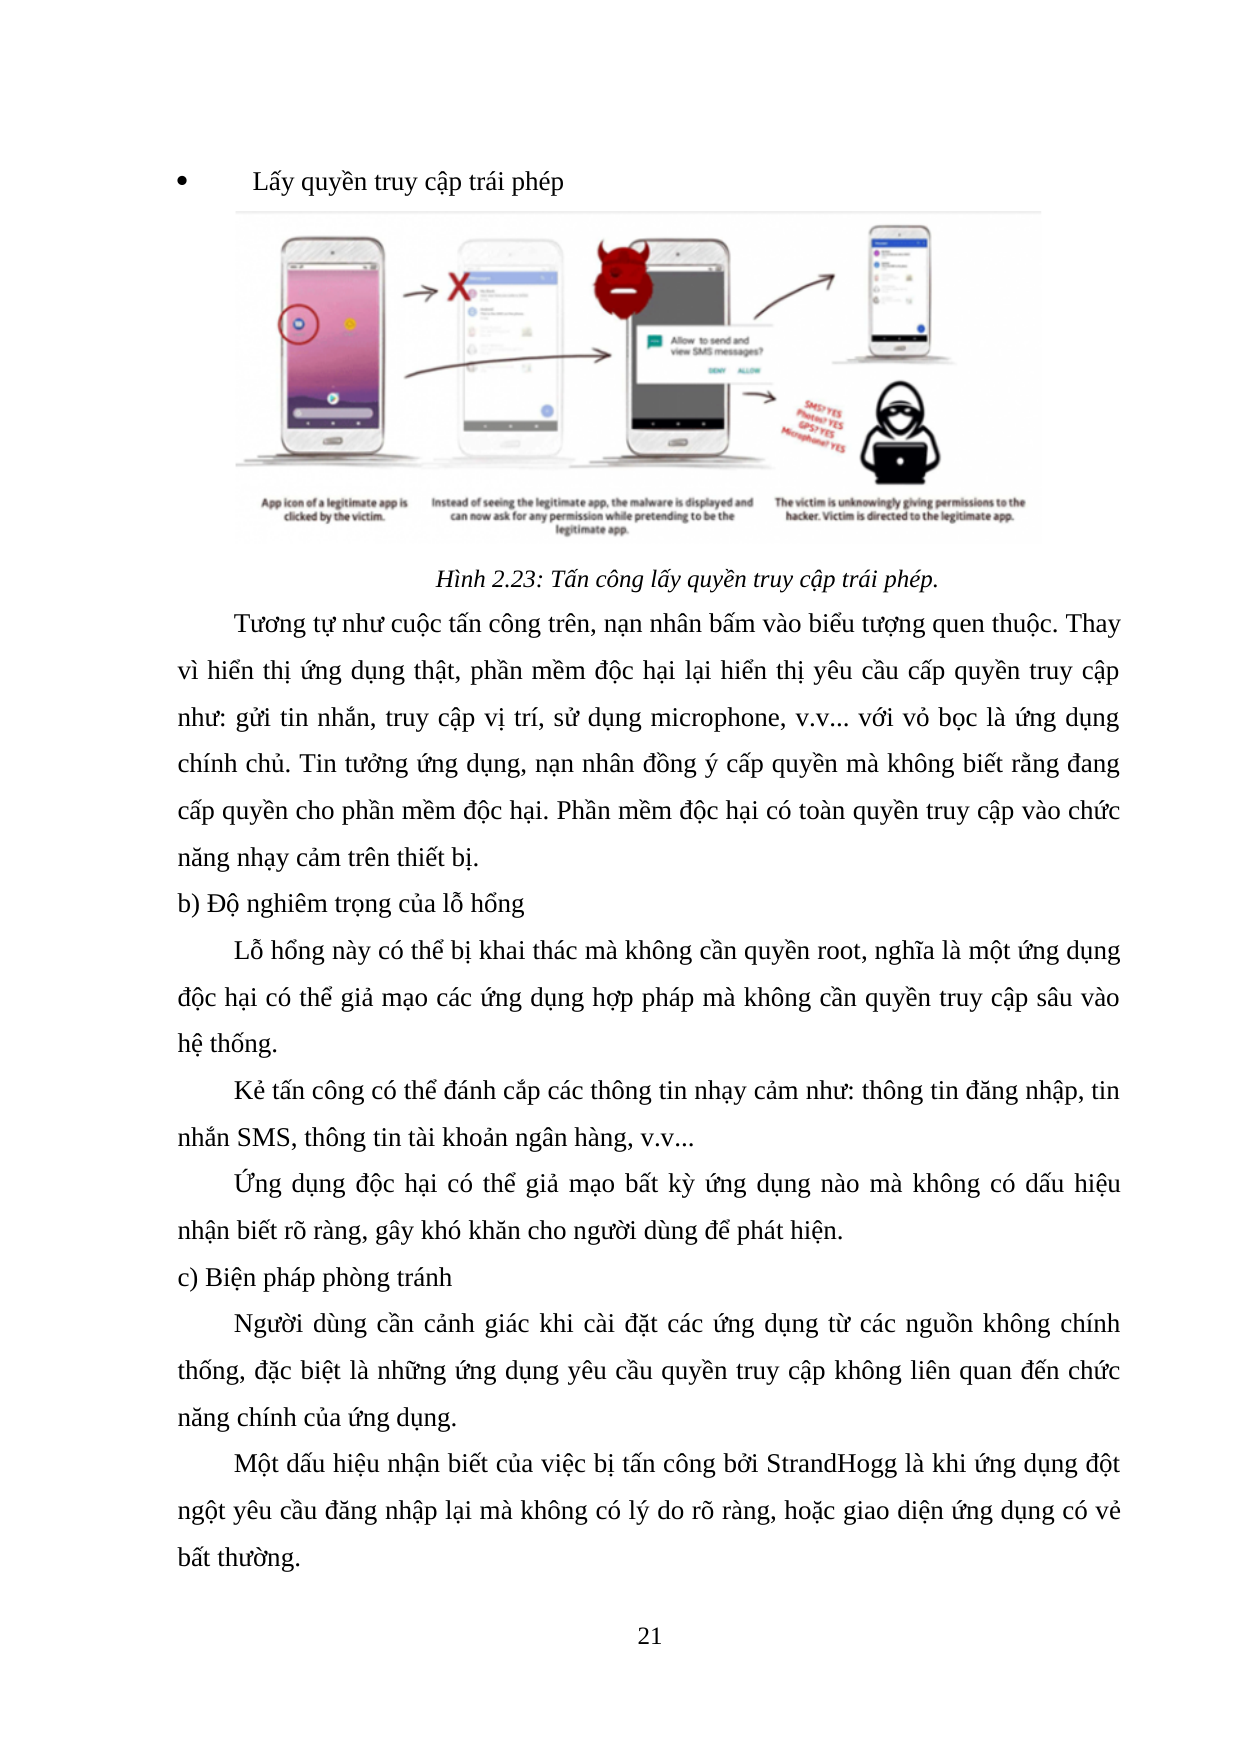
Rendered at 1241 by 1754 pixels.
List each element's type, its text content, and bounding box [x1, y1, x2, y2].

text Một dấu hiệu nhận biết của việc bị tấn công bởi StrandHogg là khi ứng dụng đột ngột yêu cầu đăng nhập lại mà không có lý do rõ ràng, hoặc giao diện ứng dụng có vẻ bất thường. [177, 1447, 1122, 1572]
text b) Độ nghiêm trọng của lỗ hổng [177, 887, 1122, 918]
picture [210, 211, 1089, 550]
text Tương tự như cuộc tấn công trên, nạn nhân bấm vào biểu tượng quen thuộc. Thay vì hiển thị ứng dụng thật, phần mềm độc hại lại hiển thị yêu cầu cấp quyền truy cập như: gửi tin nhắn, truy cập vị trí, sử dụng microphone, v.v... với vỏ bọc là ứng dụng chính chủ. Tin tưởng ứng dụng, nạn nhân đồng ý cấp quyền mà không biết rằng đang cấp quyền cho phần mềm độc hại. Phần mềm độc hại có toàn quyền truy cập vào chức năng nhạy cảm trên thiết bị. [177, 607, 1122, 872]
list Lấy quyền truy cập trái phép [177, 165, 1122, 196]
text c) Biện pháp phòng tránh [177, 1261, 1122, 1292]
text Ứng dụng độc hại có thể giả mạo bất kỳ ứng dụng nào mà không có dấu hiệu nhận biết rõ ràng, gây khó khăn cho người dùng để phát hiện. [177, 1167, 1122, 1245]
text Người dùng cần cảnh giác khi cài đặt các ứng dụng từ các nguồn không chính thống, đặc biệt là những ứng dụng yêu cầu quyền truy cập không liên quan đến chức năng chính của ứng dụng. [177, 1307, 1122, 1432]
text Hình 2.23: Tấn công lấy quyền truy cập trái phép. [177, 564, 1122, 593]
text Kẻ tấn công có thể đánh cắp các thông tin nhạy cảm như: thông tin đăng nhập, tin nhắn SMS, thông tin tài khoản ngân hàng, v.v... [177, 1074, 1122, 1152]
text Lỗ hổng này có thể bị khai thác mà không cần quyền root, nghĩa là một ứng dụng độc hại có thể giả mạo các ứng dụng hợp pháp mà không cần quyền truy cập sâu vào hệ thống. [177, 934, 1122, 1058]
